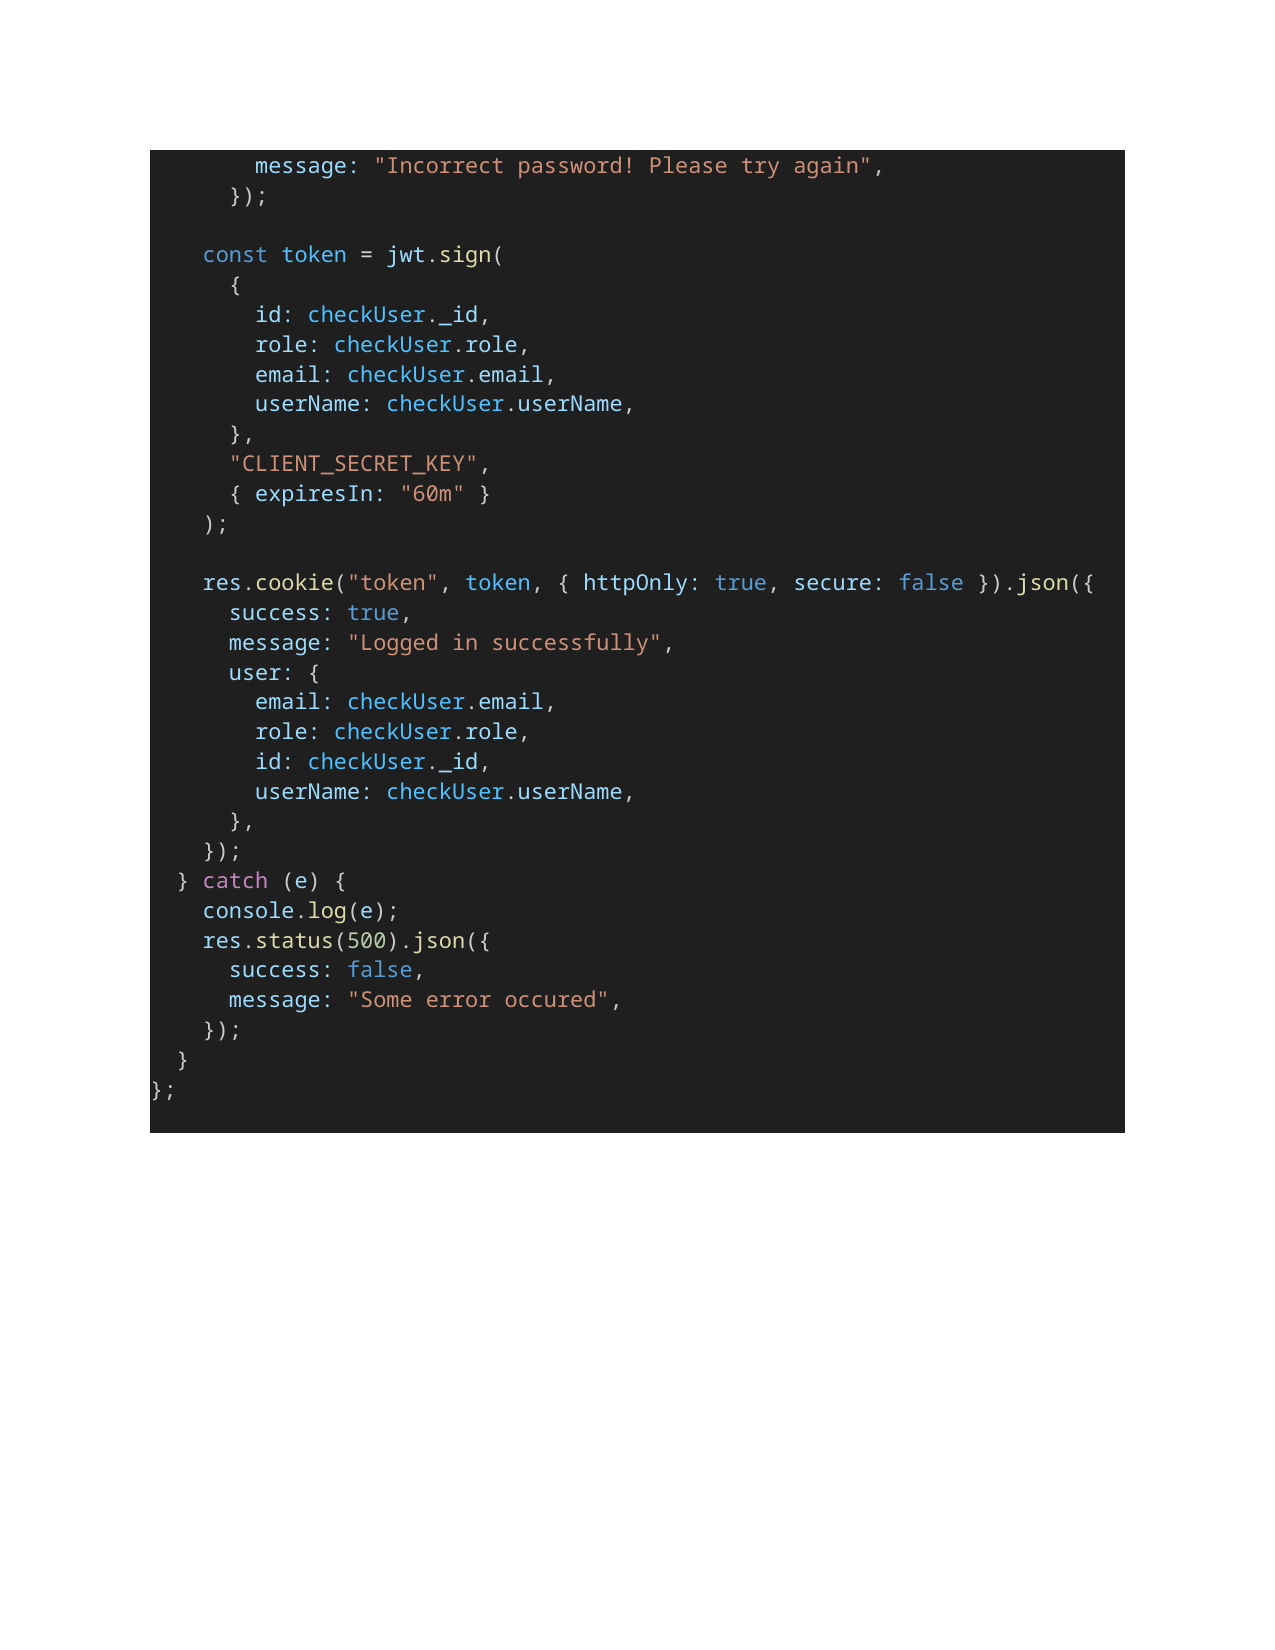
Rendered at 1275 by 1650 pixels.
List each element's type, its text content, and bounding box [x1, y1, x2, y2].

text role: checkUser.role, [150, 716, 1125, 746]
text const token = jwt.sign( [150, 239, 1125, 269]
text console.log(e); [150, 895, 1125, 924]
text { expiresIn: "60m" } [150, 478, 1125, 507]
text "CLIENT_SECRET_KEY", [150, 448, 1125, 478]
text message: "Logged in successfully", [150, 627, 1125, 656]
text success: false, [150, 954, 1125, 984]
text }; [150, 1073, 1125, 1103]
text message: "Some error occured", [150, 984, 1125, 1014]
text } catch (e) { [150, 865, 1125, 895]
text res.cookie("token", token, { httpOnly: true, secure: false }).json({ [150, 567, 1125, 597]
text email: checkUser.email, [150, 358, 1125, 388]
text res.status(500).json({ [150, 924, 1125, 954]
text }); [150, 835, 1125, 865]
text userName: checkUser.userName, [150, 776, 1125, 805]
text }, [150, 805, 1125, 835]
text }); [150, 180, 1125, 209]
text } [150, 1044, 1125, 1073]
text id: checkUser._id, [150, 746, 1125, 776]
text user: { [150, 656, 1125, 686]
text success: true, [150, 597, 1125, 627]
text { [150, 269, 1125, 299]
text }, [150, 418, 1125, 448]
text message: "Incorrect password! Please try again", [150, 150, 1125, 180]
text userName: checkUser.userName, [150, 388, 1125, 418]
text }); [150, 1014, 1125, 1044]
text ); [150, 507, 1125, 537]
text role: checkUser.role, [150, 329, 1125, 358]
text id: checkUser._id, [150, 299, 1125, 329]
text email: checkUser.email, [150, 686, 1125, 716]
